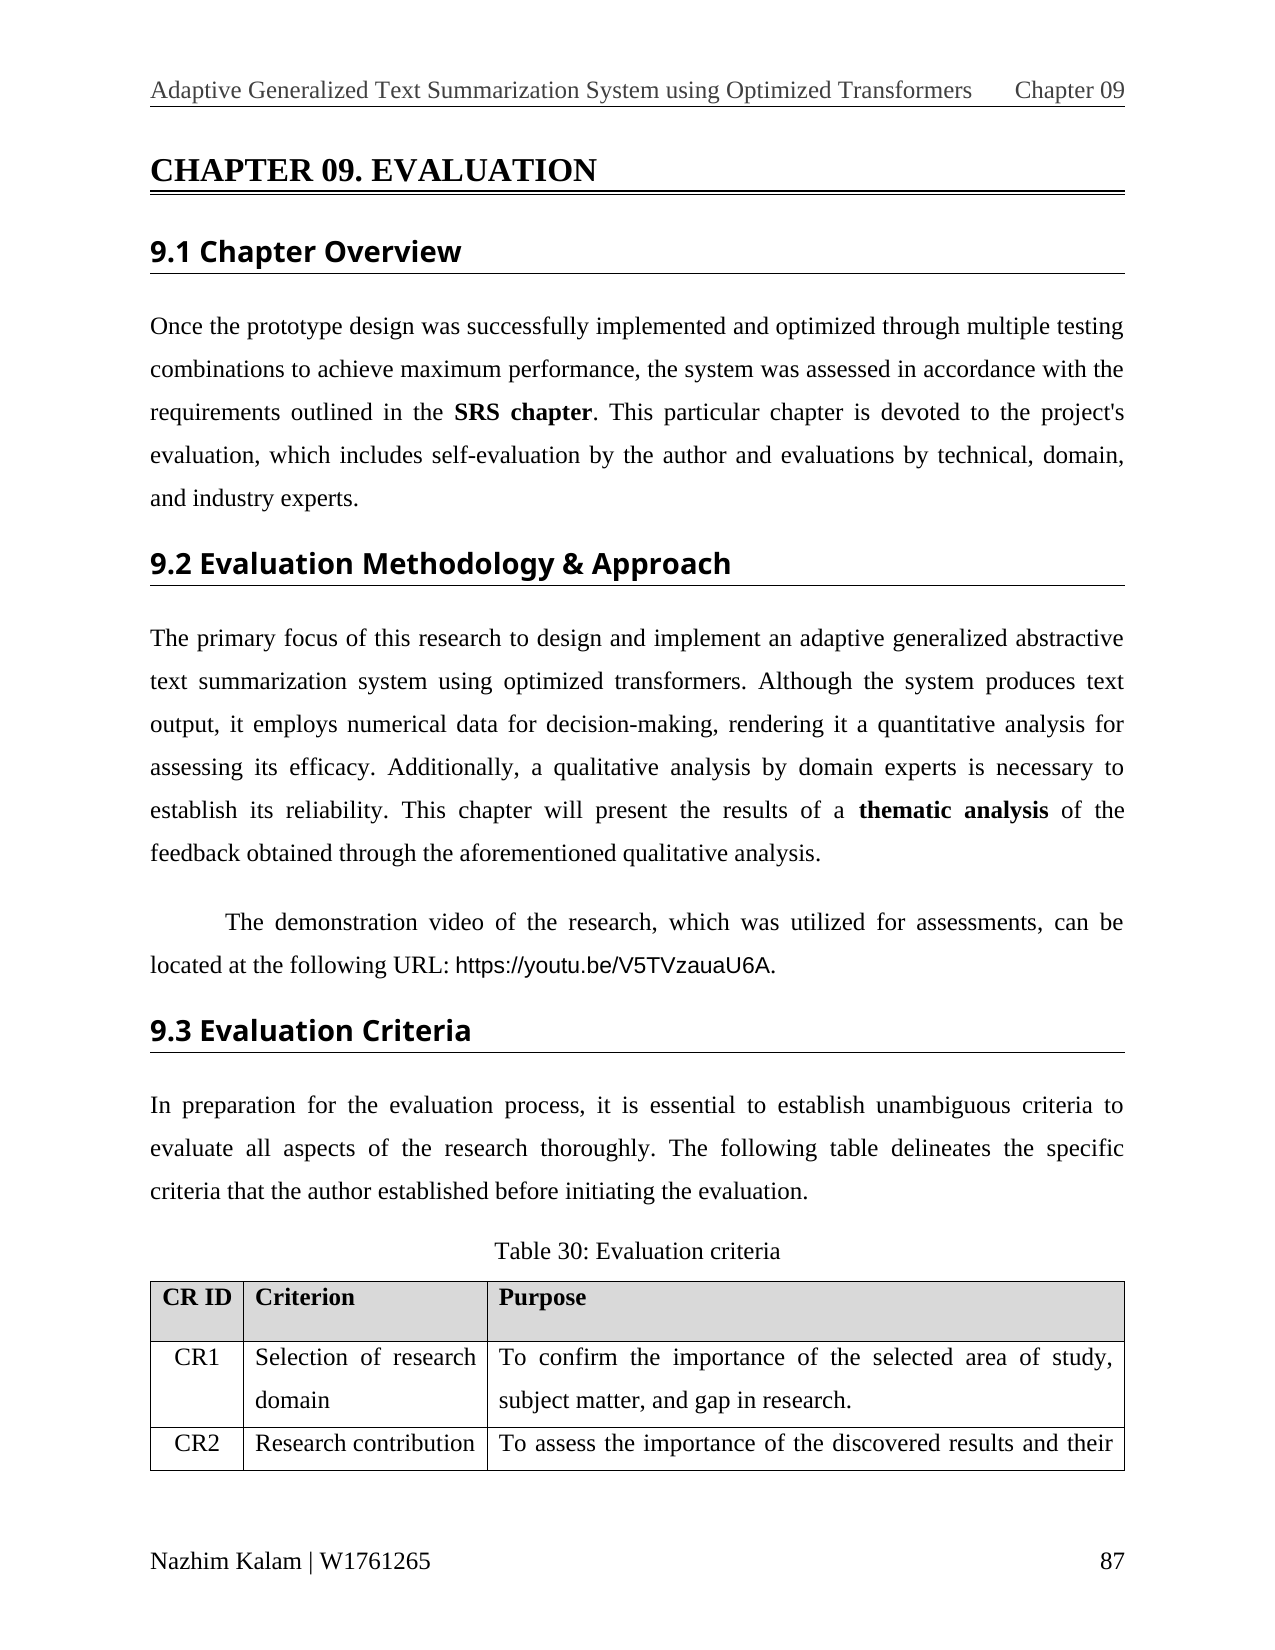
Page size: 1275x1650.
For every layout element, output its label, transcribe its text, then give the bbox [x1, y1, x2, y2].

subtitle 9.1 Chapter Overview [150, 231, 1125, 273]
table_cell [244, 1428, 487, 1470]
table_header Purpose [488, 1282, 1124, 1341]
table_cell Selection of research domain [244, 1342, 487, 1427]
table_cell CR1 [151, 1342, 243, 1427]
text Once the prototype design was successfully implemented and optimized through multiple testing combinations to achieve maximum performance, the system was assessed in accordance with the requirements outlined in the SRS chapter. This particular chapter is devoted to the project's evaluation, which includes self-evaluation by the author and evaluations by technical, domain, and industry experts. [150, 311, 1125, 512]
text In preparation for the evaluation process, it is essential to establish unambiguous criteria to evaluate all aspects of the research thoroughly. The following table delineates the specific criteria that the author established before initiating the evaluation. [150, 1090, 1125, 1205]
text Table 30: Evaluation criteria [150, 1236, 1125, 1264]
table_cell CR2 [151, 1428, 243, 1470]
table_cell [488, 1428, 1124, 1470]
table_cell To confirm the importance of the selected area of study, subject matter, and gap in research. [488, 1342, 1124, 1427]
text The demonstration video of the research, which was utilized for assessments, can be located at the following URL: https://youtu.be/V5TVzauaU6A. [150, 907, 1125, 979]
text The primary focus of this research to design and implement an adaptive generalized abstractive text summarization system using optimized transformers. Although the system produces text output, it employs numerical data for decision-making, rendering it a quantitative analysis for assessing its efficacy. Additionally, a qualitative analysis by domain experts is necessary to establish its reliability. This chapter will present the results of a thematic analysis of the feedback obtained through the aforementioned qualitative analysis. [150, 623, 1125, 867]
subtitle CHAPTER 09. EVALUATION [150, 150, 1125, 190]
subtitle 9.2 Evaluation Methodology & Approach [150, 543, 1125, 585]
table_header Criterion [244, 1282, 487, 1341]
subtitle 9.3 Evaluation Criteria [150, 1010, 1125, 1052]
table_header CR ID [151, 1282, 243, 1341]
